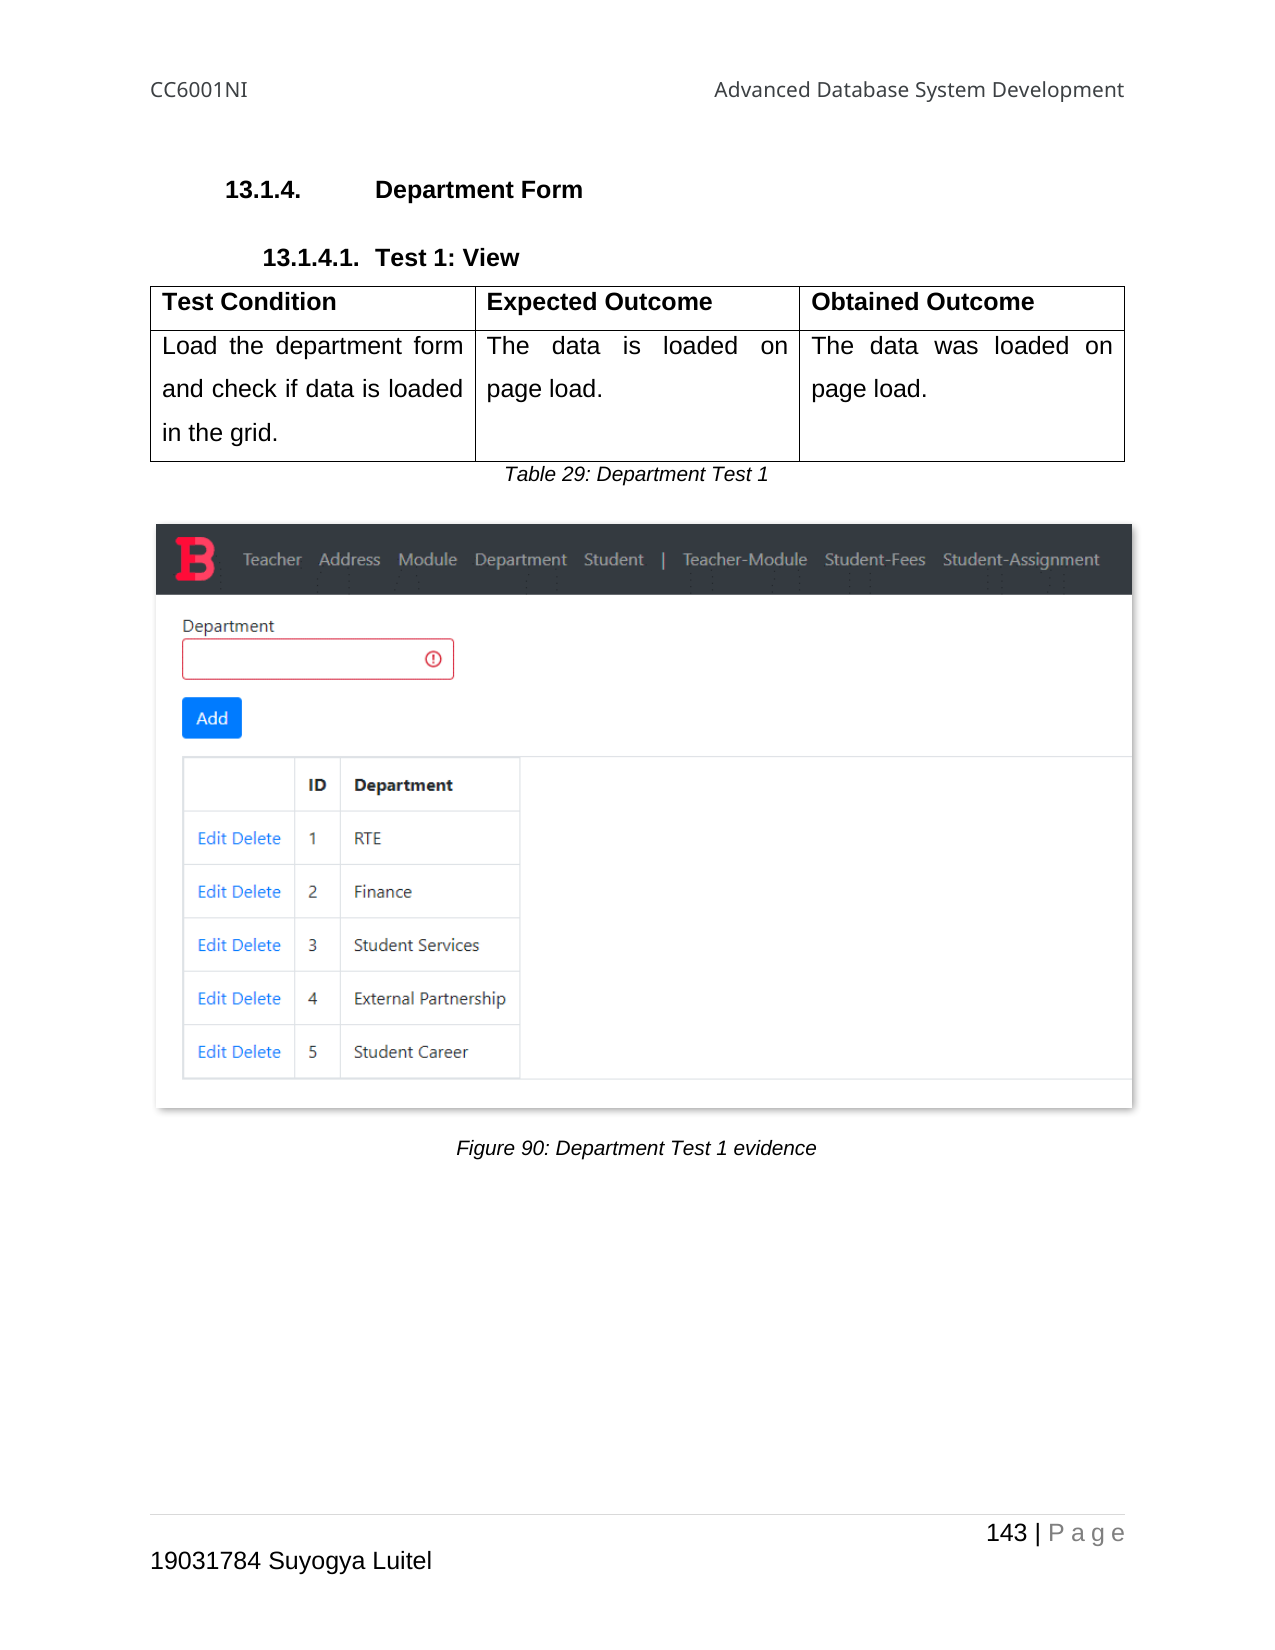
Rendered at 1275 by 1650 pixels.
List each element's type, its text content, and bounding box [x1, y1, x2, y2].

table_header Obtained Outcome [800, 287, 1124, 330]
table_cell The data was loaded on page load. [800, 331, 1124, 461]
table_cell The data is loaded on page load. [476, 331, 799, 461]
subtitle Test 1: View [262, 243, 1125, 272]
picture [156, 524, 1132, 1108]
table_header Expected Outcome [476, 287, 799, 330]
text Figure 90: Department Test 1 evidence [150, 1136, 1125, 1160]
table_header Test Condition [151, 287, 475, 330]
subtitle Department Form [225, 175, 1125, 204]
text Table 29: Department Test 1 [150, 462, 1125, 486]
table_cell Load the department form and check if data is loaded in the grid. [151, 331, 475, 461]
